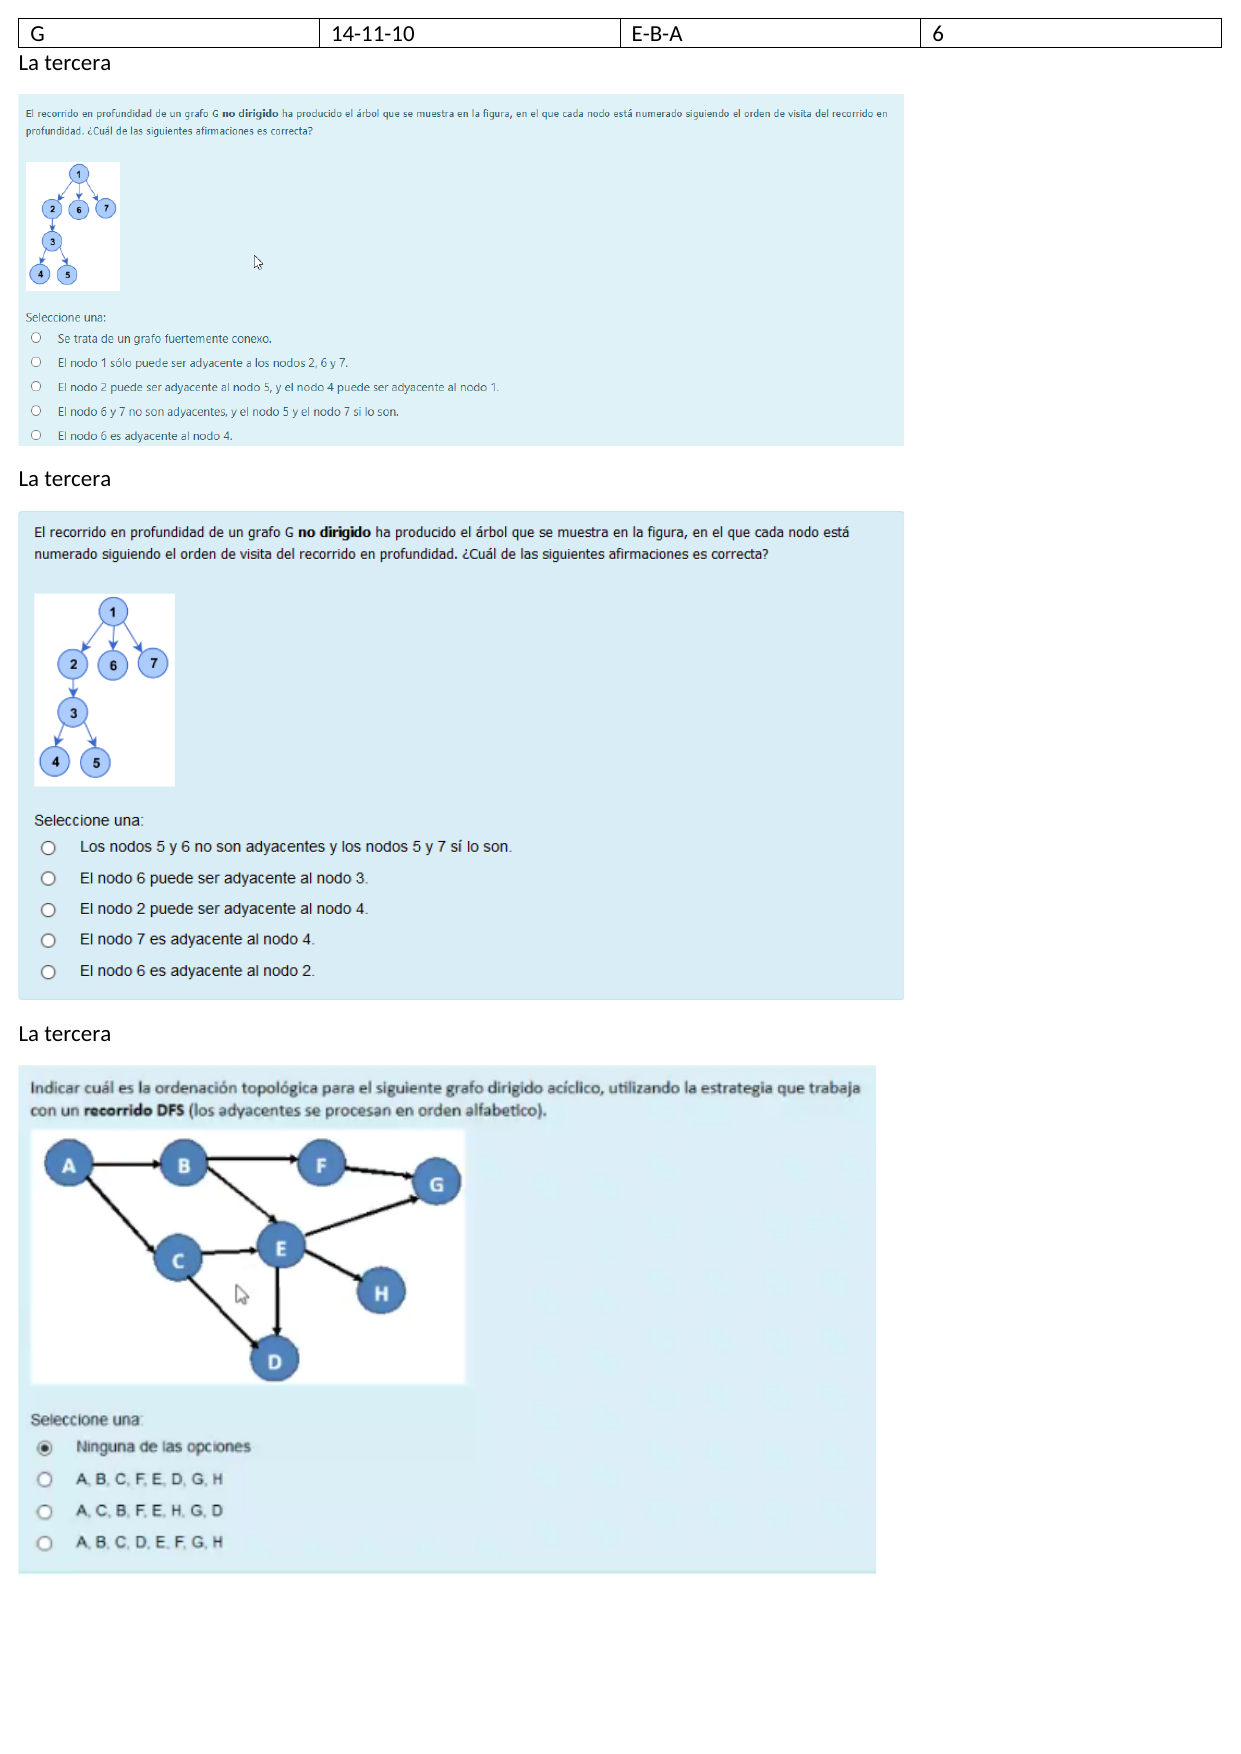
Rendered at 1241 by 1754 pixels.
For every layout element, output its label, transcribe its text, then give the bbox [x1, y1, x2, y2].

table_cell G [19, 19, 319, 47]
picture [18, 511, 905, 1000]
table_cell 6 [921, 19, 1221, 47]
picture [18, 1065, 877, 1577]
text La tercera [18, 464, 1222, 492]
table_cell 14-11-10 [320, 19, 620, 47]
text La tercera [18, 48, 1222, 76]
table_cell E-B-A [621, 19, 920, 47]
picture [18, 94, 905, 446]
text La tercera [18, 1019, 1222, 1047]
